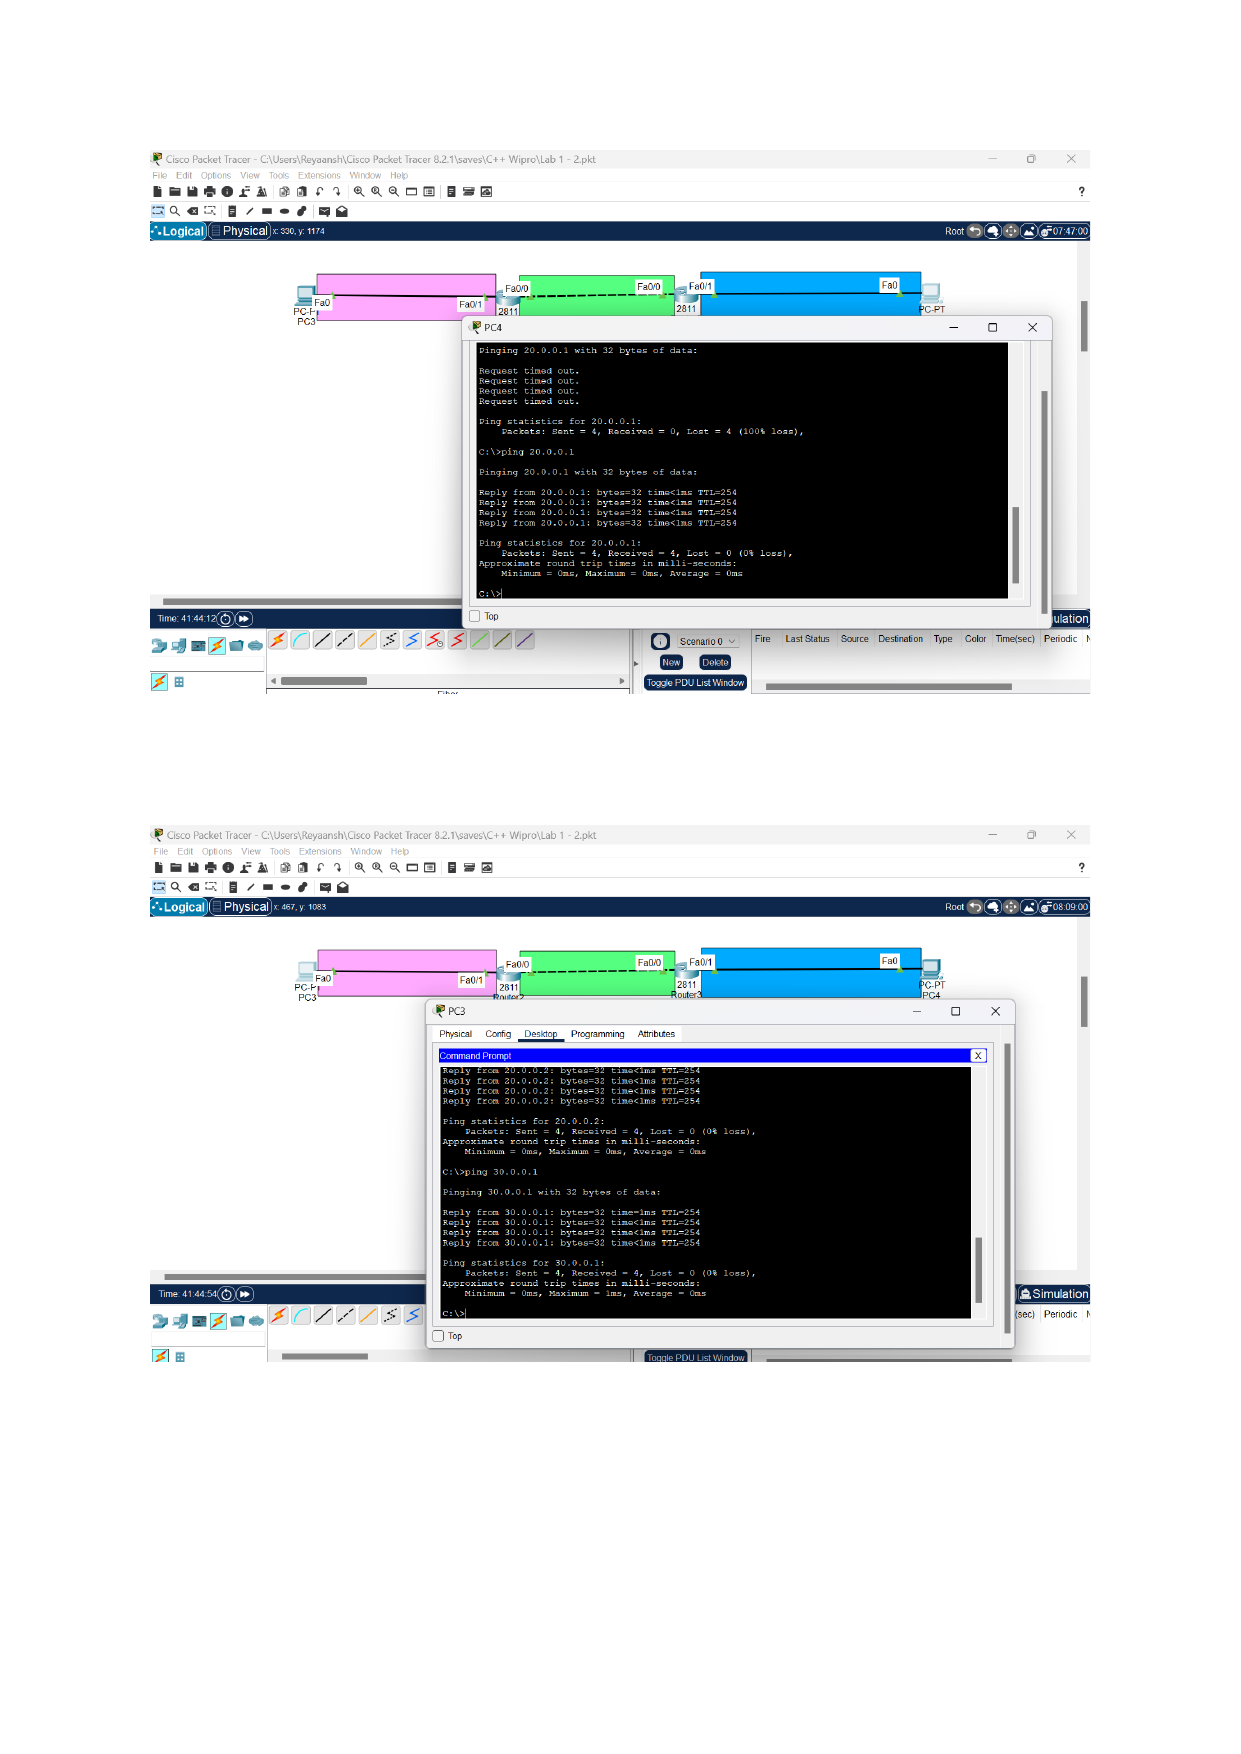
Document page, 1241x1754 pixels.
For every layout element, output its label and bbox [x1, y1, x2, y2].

picture [150, 150, 1091, 694]
picture [150, 825, 1091, 1362]
